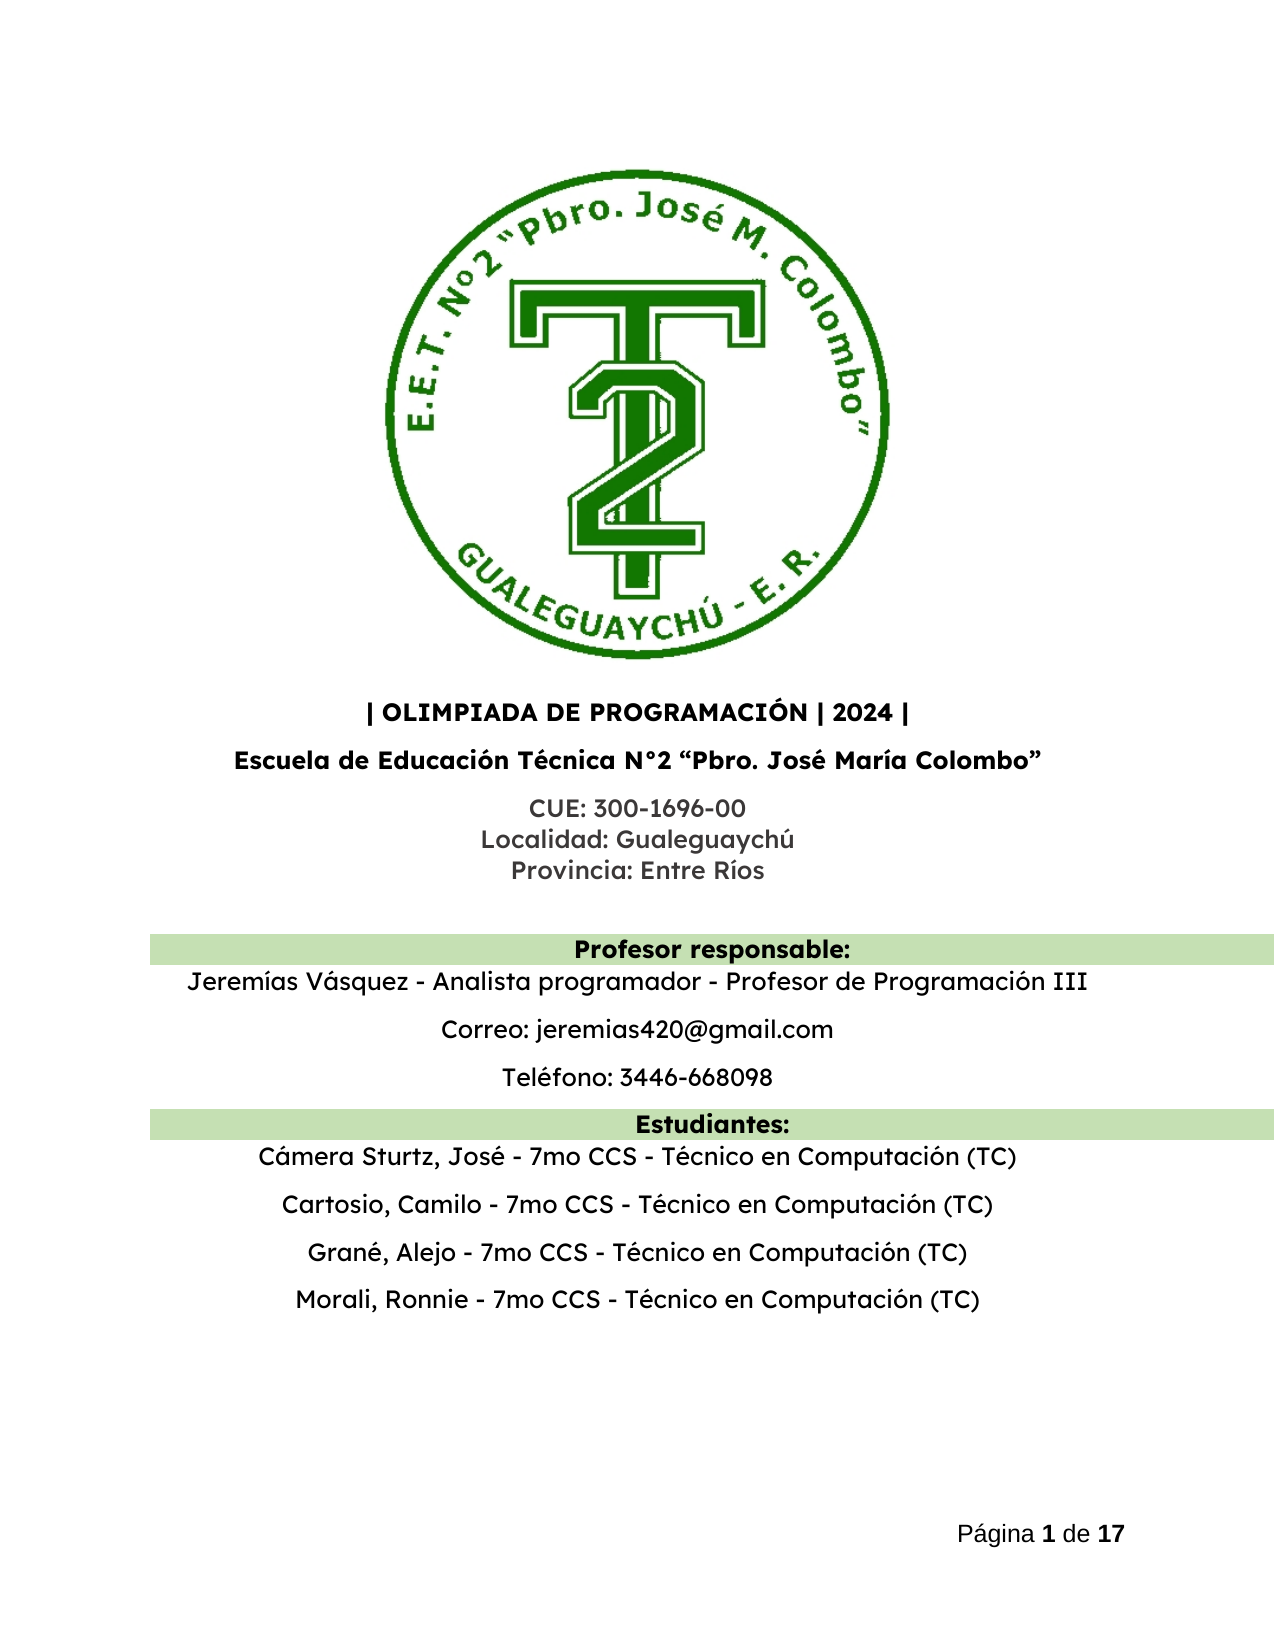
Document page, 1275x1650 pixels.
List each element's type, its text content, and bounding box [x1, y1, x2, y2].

table_header Estudiantes: [150, 1109, 1274, 1140]
picture [364, 150, 911, 680]
text Grané, Alejo - 7mo CCS - Técnico en Computación (TC) [150, 1236, 1125, 1267]
text Cámera Sturtz, José - 7mo CCS - Técnico en Computación (TC) [150, 1140, 1125, 1171]
text Provincia: Entre Ríos [150, 855, 1125, 886]
text CUE: 300-1696-00 [150, 792, 1125, 823]
table_header Profesor responsable: [150, 934, 1274, 965]
text Jeremías Vásquez - Analista programador - Profesor de Programación III [150, 965, 1125, 996]
text Cartosio, Camilo - 7mo CCS - Técnico en Computación (TC) [150, 1188, 1125, 1219]
text Teléfono: 3446-668098 [150, 1061, 1125, 1092]
text Localidad: Gualeguaychú [150, 823, 1125, 855]
text | OLIMPIADA DE PROGRAMACIÓN | 2024 | [150, 696, 1125, 728]
text Morali, Ronnie - 7mo CCS - Técnico en Computación (TC) [150, 1284, 1125, 1315]
text Correo: jeremias420@gmail.com [150, 1013, 1125, 1044]
text Escuela de Educación Técnica N°2 “Pbro. José María Colombo” [150, 744, 1125, 776]
